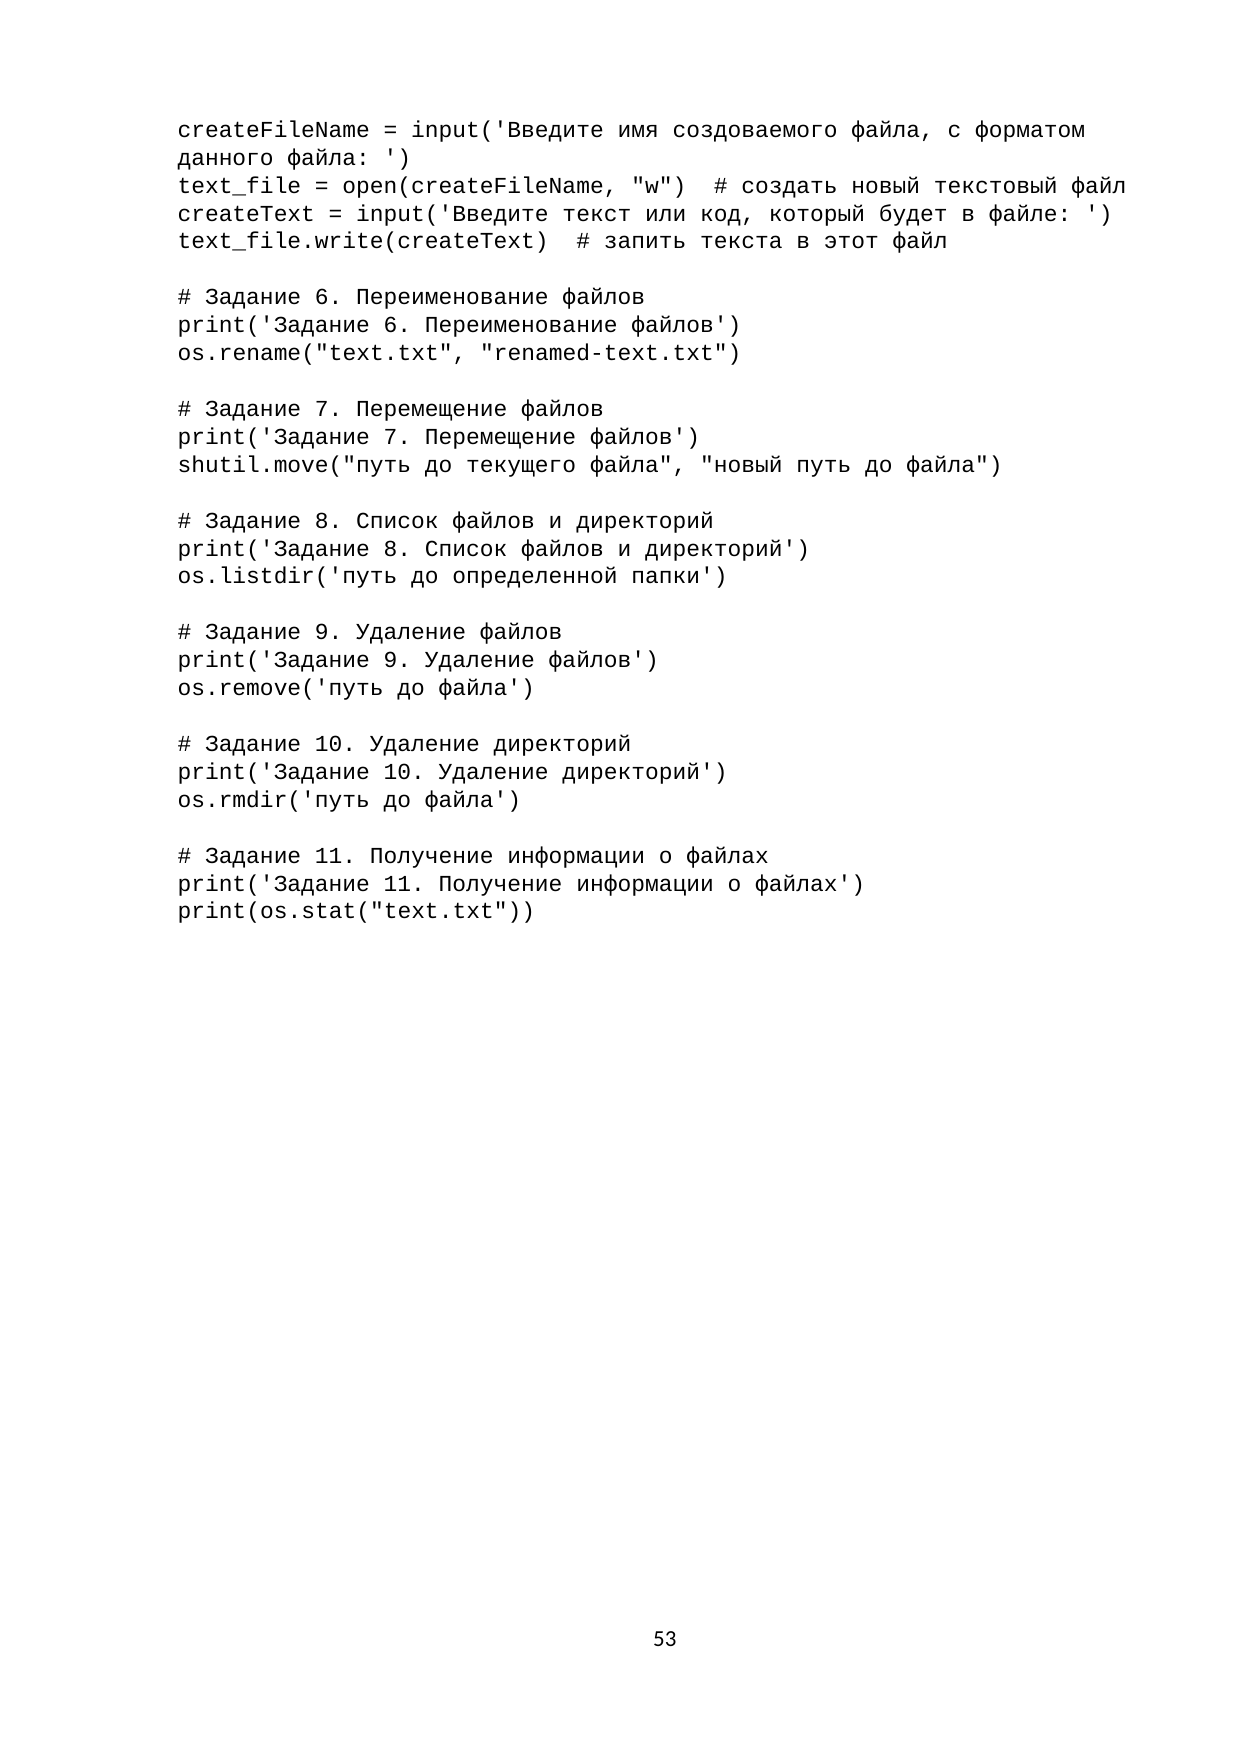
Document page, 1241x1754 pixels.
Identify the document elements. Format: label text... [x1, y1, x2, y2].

text shutil.move("путь до текущего файла", "новый путь до файла") [177, 453, 1152, 479]
text createFileName = input('Введите имя создоваемого файла, с форматом данного файла: ') [177, 118, 1152, 172]
text os.rename("text.txt", "renamed-text.txt") [177, 341, 1152, 367]
text # Задание 11. Получение информации о файлах [177, 844, 1152, 870]
text print('Задание 6. Переименование файлов') [177, 313, 1152, 339]
text createText = input('Введите текст или код, который будет в файле: ') [177, 202, 1152, 228]
text print(os.stat("text.txt")) [177, 900, 1152, 926]
text # Задание 10. Удаление директорий [177, 732, 1152, 758]
text # Задание 8. Список файлов и директорий [177, 509, 1152, 535]
text # Задание 9. Удаление файлов [177, 621, 1152, 647]
text os.listdir('путь до определенной папки') [177, 565, 1152, 591]
text # Задание 7. Перемещение файлов [177, 397, 1152, 423]
text os.rmdir('путь до файла') [177, 788, 1152, 814]
text text_file.write(createText) # запить текста в этот файл [177, 230, 1152, 256]
text # Задание 6. Переименование файлов [177, 286, 1152, 312]
text print('Задание 9. Удаление файлов') [177, 648, 1152, 674]
text print('Задание 11. Получение информации о файлах') [177, 872, 1152, 898]
text print('Задание 7. Перемещение файлов') [177, 425, 1152, 451]
text print('Задание 10. Удаление директорий') [177, 760, 1152, 786]
text print('Задание 8. Список файлов и директорий') [177, 537, 1152, 563]
text os.remove('путь до файла') [177, 676, 1152, 702]
text text_file = open(createFileName, "w") # создать новый текстовый файл [177, 174, 1152, 200]
